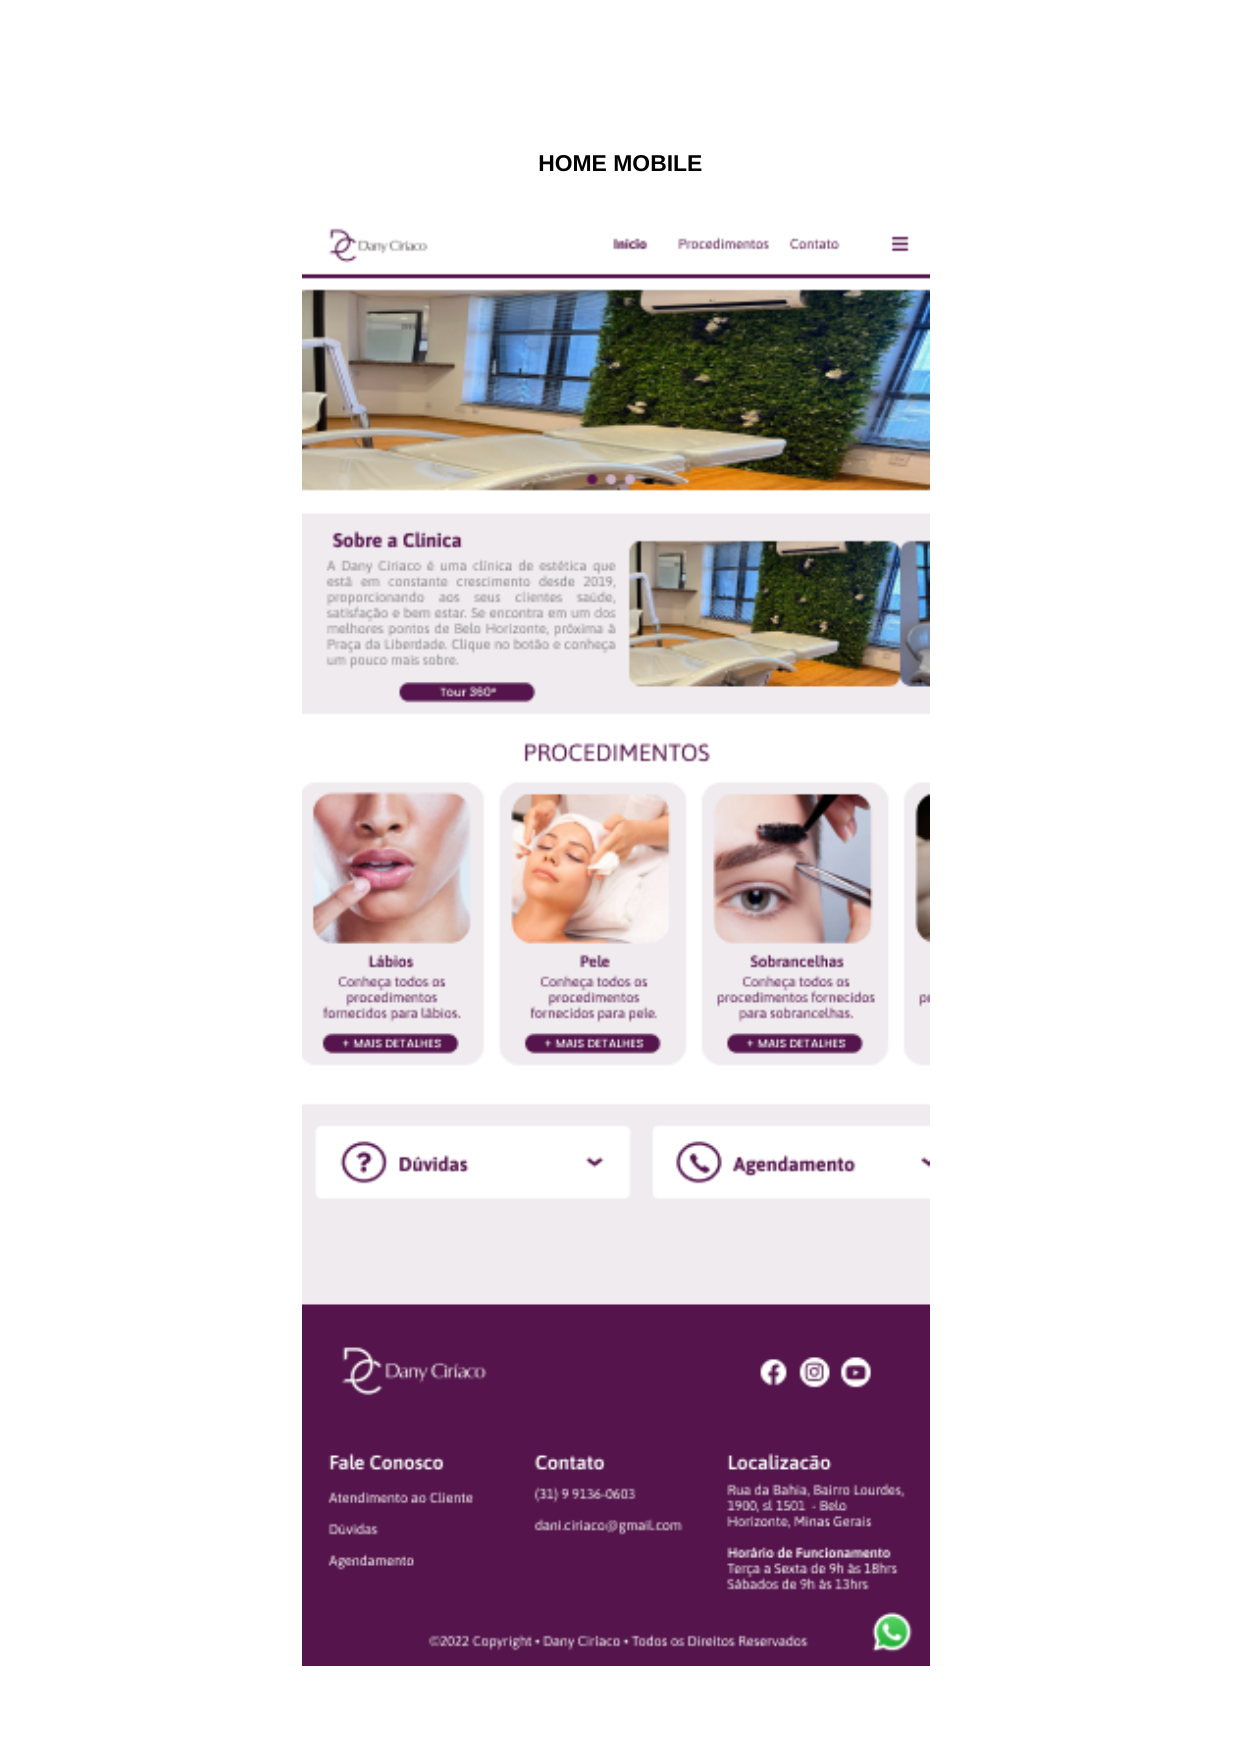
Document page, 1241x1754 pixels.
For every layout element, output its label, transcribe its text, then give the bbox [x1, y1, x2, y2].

text HOME MOBILE [150, 150, 1090, 176]
picture [302, 212, 930, 1666]
